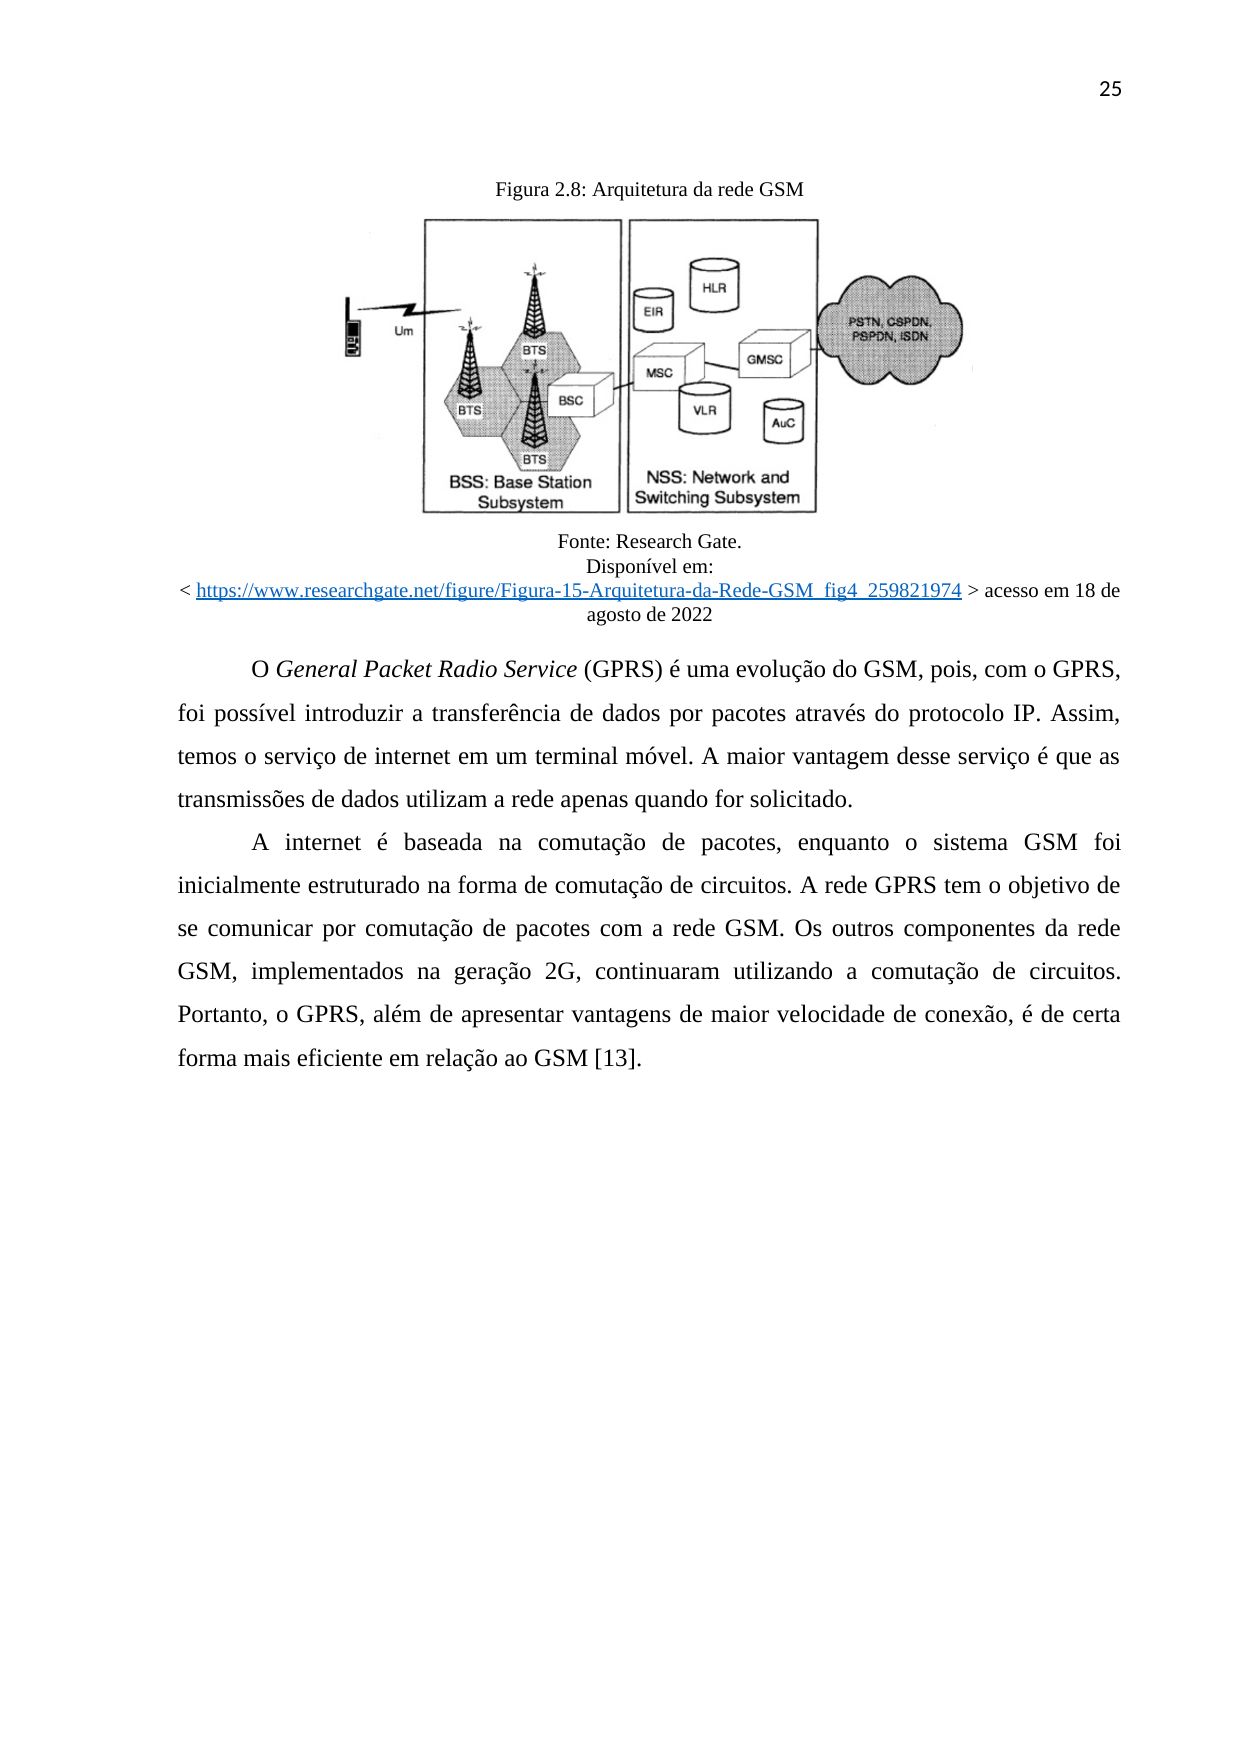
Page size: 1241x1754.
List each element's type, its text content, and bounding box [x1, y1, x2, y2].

text O General Packet Radio Service (GPRS) é uma evolução do GSM, pois, com o GPRS, foi possível introduzir a transferência de dados por pacotes através do protocolo IP. Assim, temos o serviço de internet em um terminal móvel. A maior vantagem desse serviço é que as transmissões de dados utilizam a rede apenas quando for solicitado. [177, 654, 1122, 813]
text Disponível em: [177, 553, 1122, 578]
text Figura 2.8: Arquitetura da rede GSM [177, 177, 1122, 201]
text A internet é baseada na comutação de pacotes, enquanto o sistema GSM foi inicialmente estruturado na forma de comutação de circuitos. A rede GPRS tem o objetivo de se comunicar por comutação de pacotes com a rede GSM. Os outros componentes da rede GSM, implementados na geração 2G, continuaram utilizando a comutação de circuitos. Portanto, o GPRS, além de apresentar vantagens de maior velocidade de conexão, é de certa forma mais eficiente em relação ao GSM [13]. [177, 827, 1122, 1071]
picture [327, 201, 973, 530]
text Fonte: Research Gate. [177, 529, 1122, 553]
text < https://www.researchgate.net/figure/Figura-15-Arquitetura-da-Rede-GSM_fig4_259821974 > acesso em 18 de agosto de 2022 [177, 578, 1122, 626]
